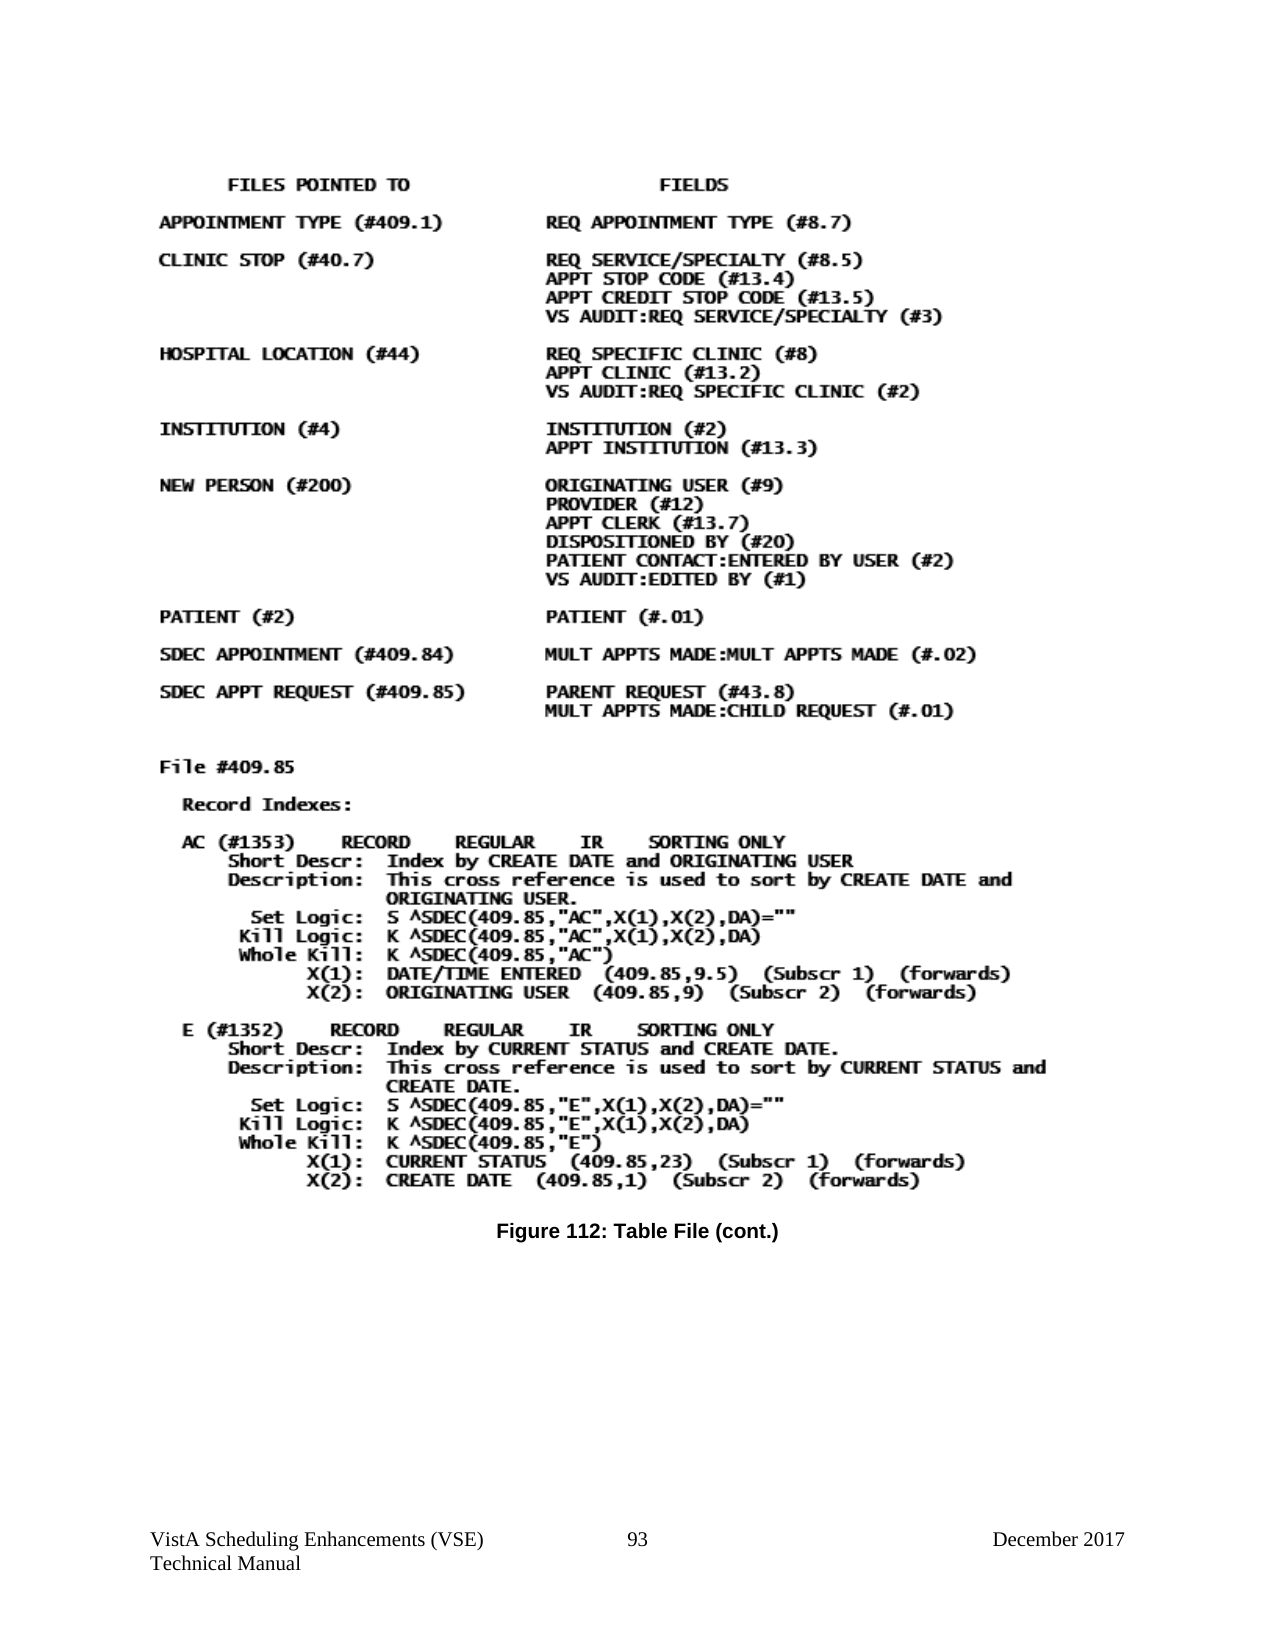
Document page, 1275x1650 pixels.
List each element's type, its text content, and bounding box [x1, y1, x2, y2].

picture [150, 150, 1082, 1207]
